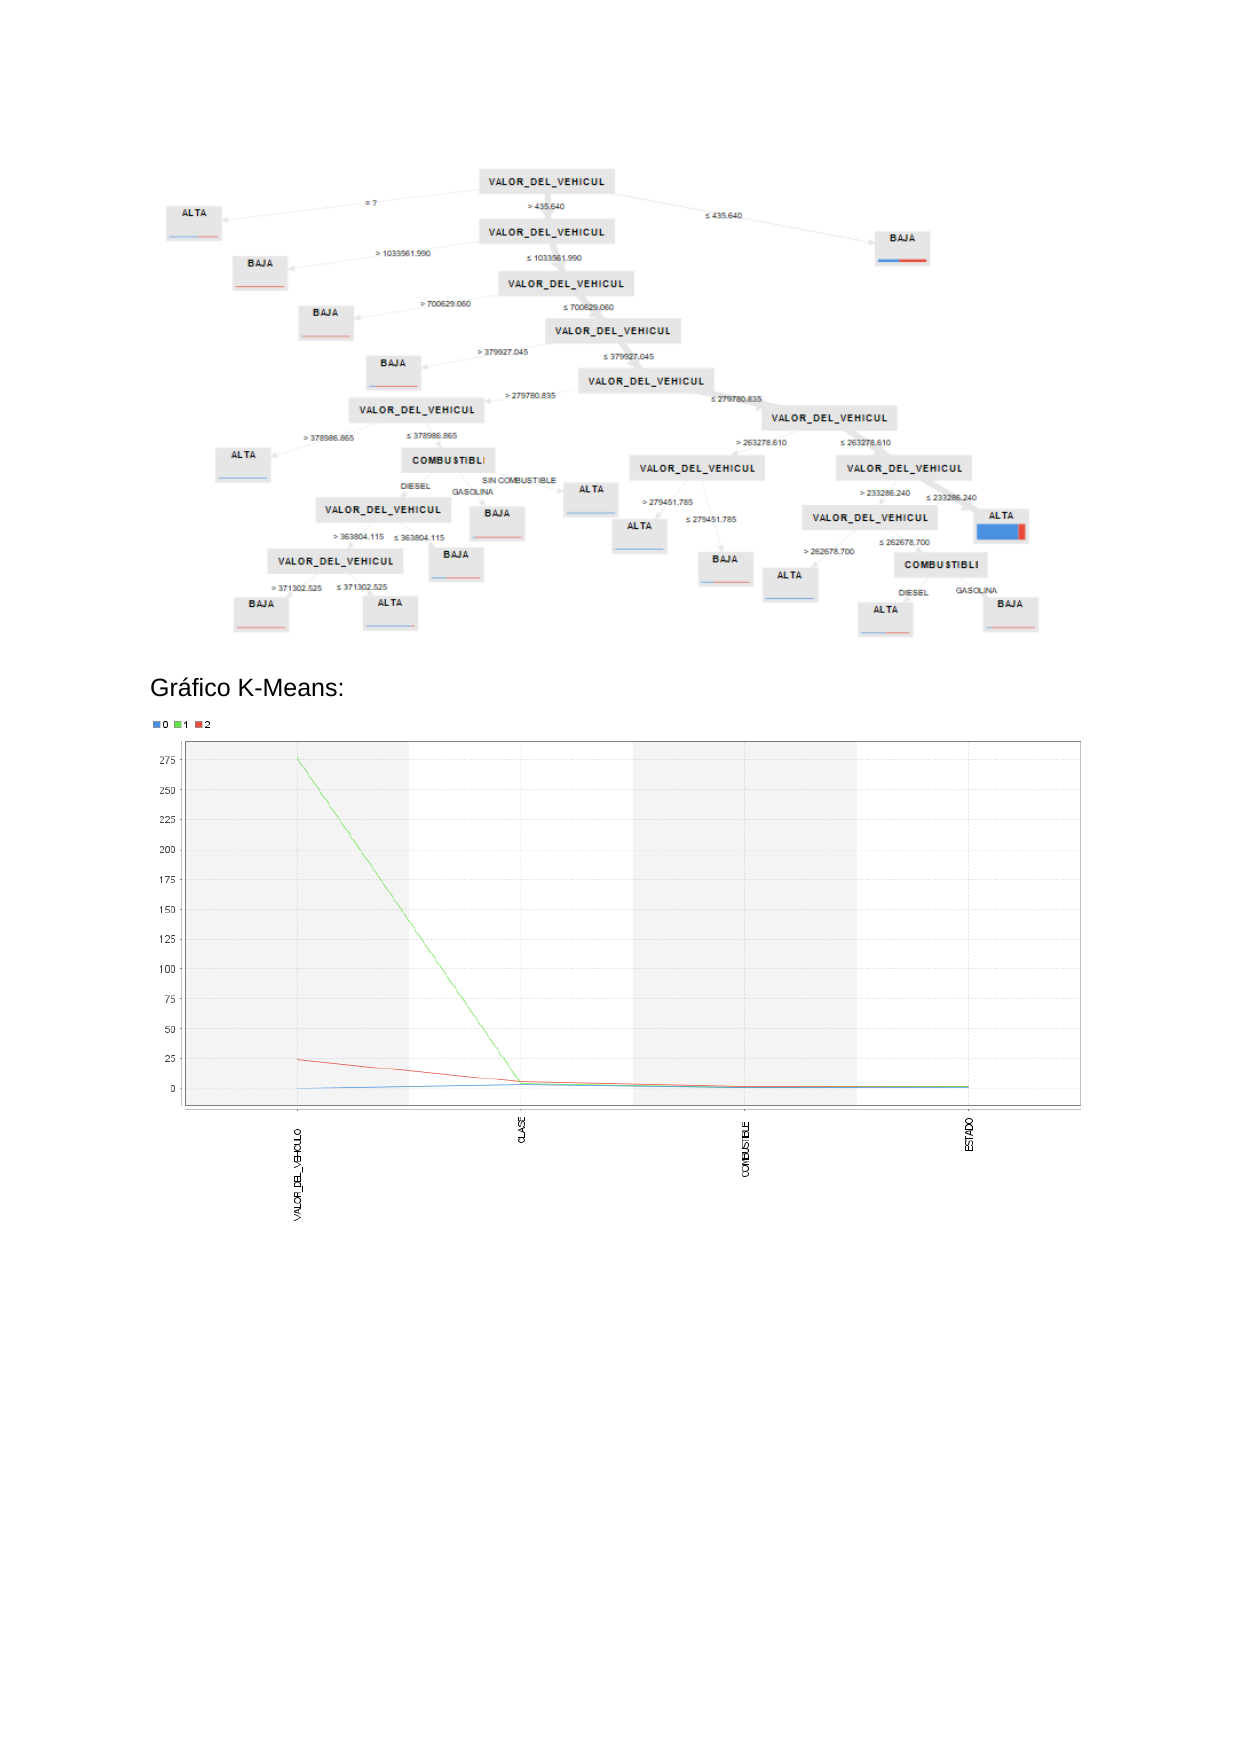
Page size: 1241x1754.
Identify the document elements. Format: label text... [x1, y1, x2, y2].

picture [150, 150, 1058, 660]
picture [150, 715, 1091, 1224]
text Gráfico K-Means: [150, 672, 1090, 701]
